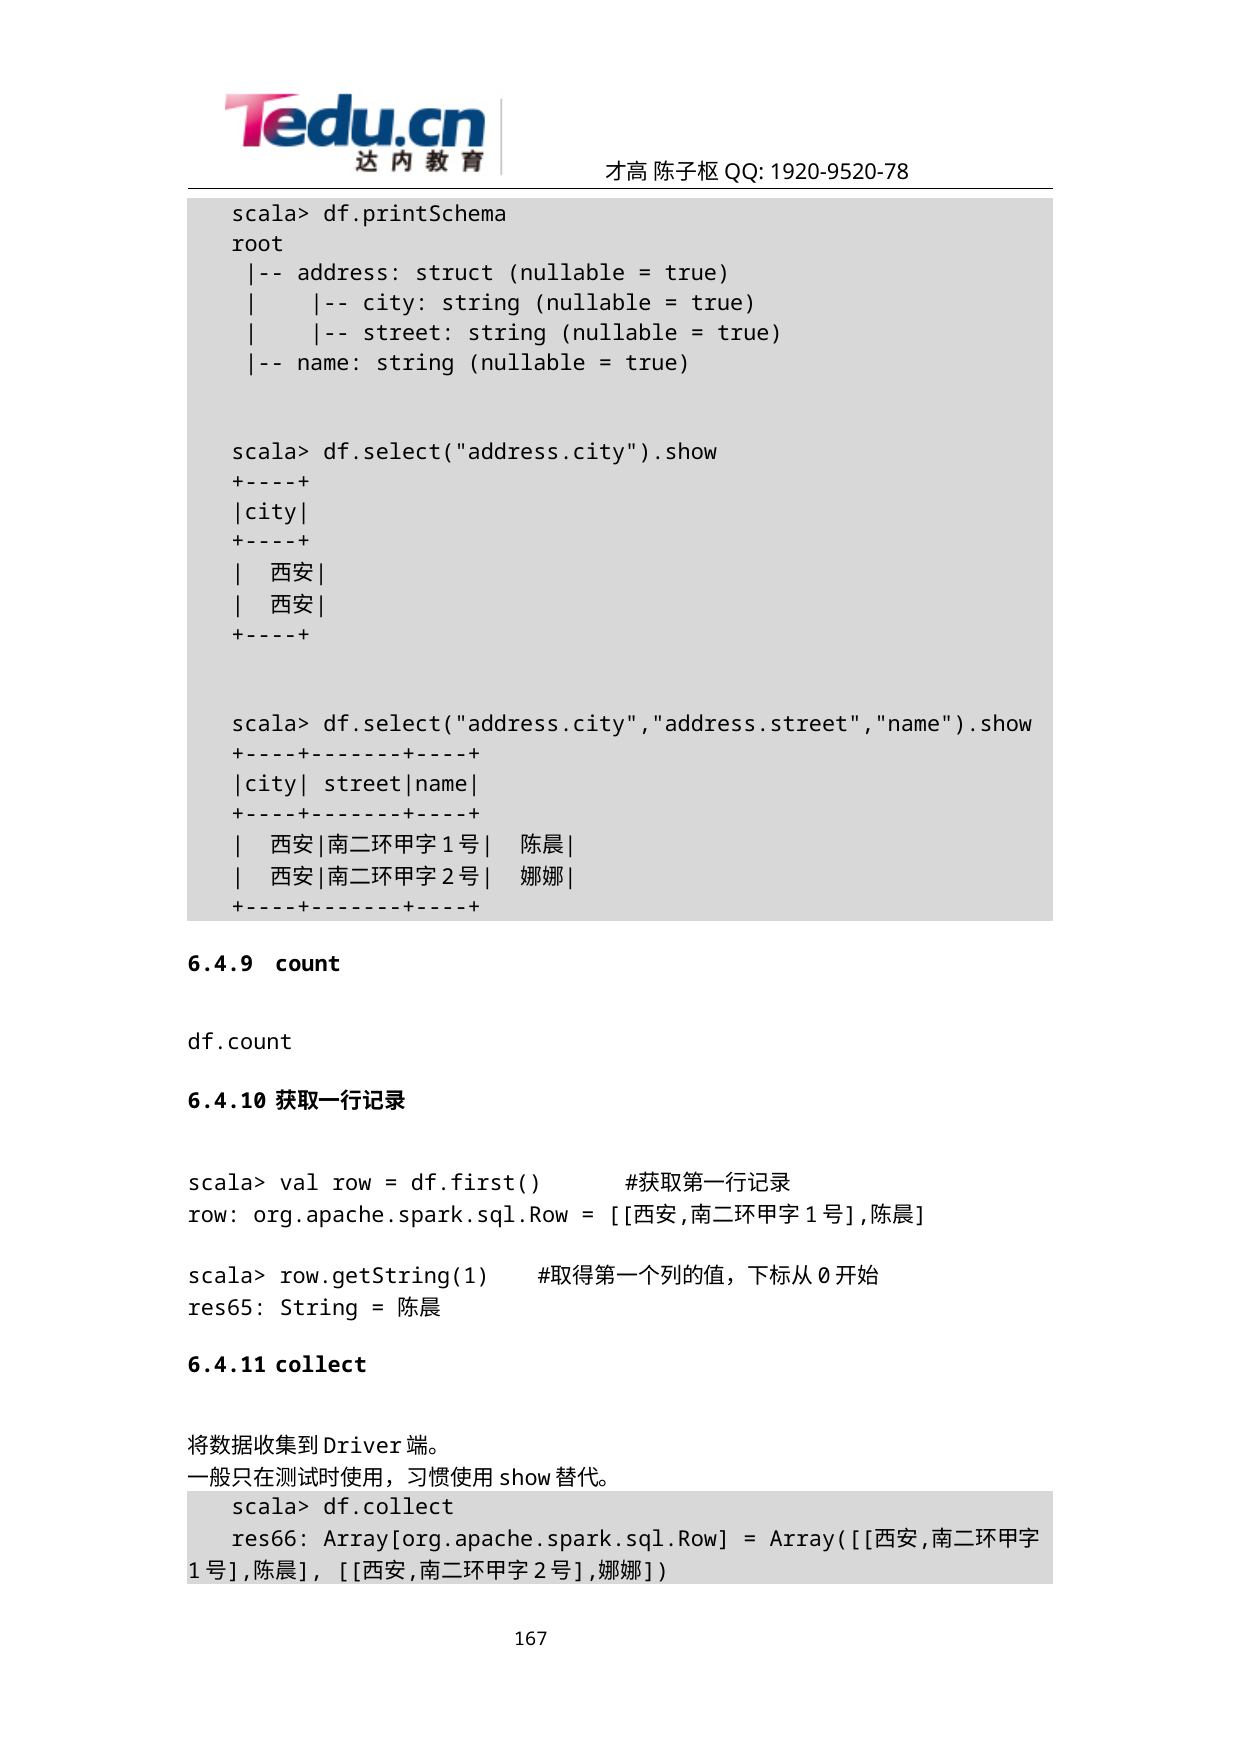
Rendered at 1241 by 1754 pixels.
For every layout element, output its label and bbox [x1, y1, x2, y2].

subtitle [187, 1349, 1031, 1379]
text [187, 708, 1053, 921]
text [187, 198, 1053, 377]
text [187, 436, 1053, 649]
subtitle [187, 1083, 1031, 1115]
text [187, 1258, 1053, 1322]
picture [225, 88, 507, 180]
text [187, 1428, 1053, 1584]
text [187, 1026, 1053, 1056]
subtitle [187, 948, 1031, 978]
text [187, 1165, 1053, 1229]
